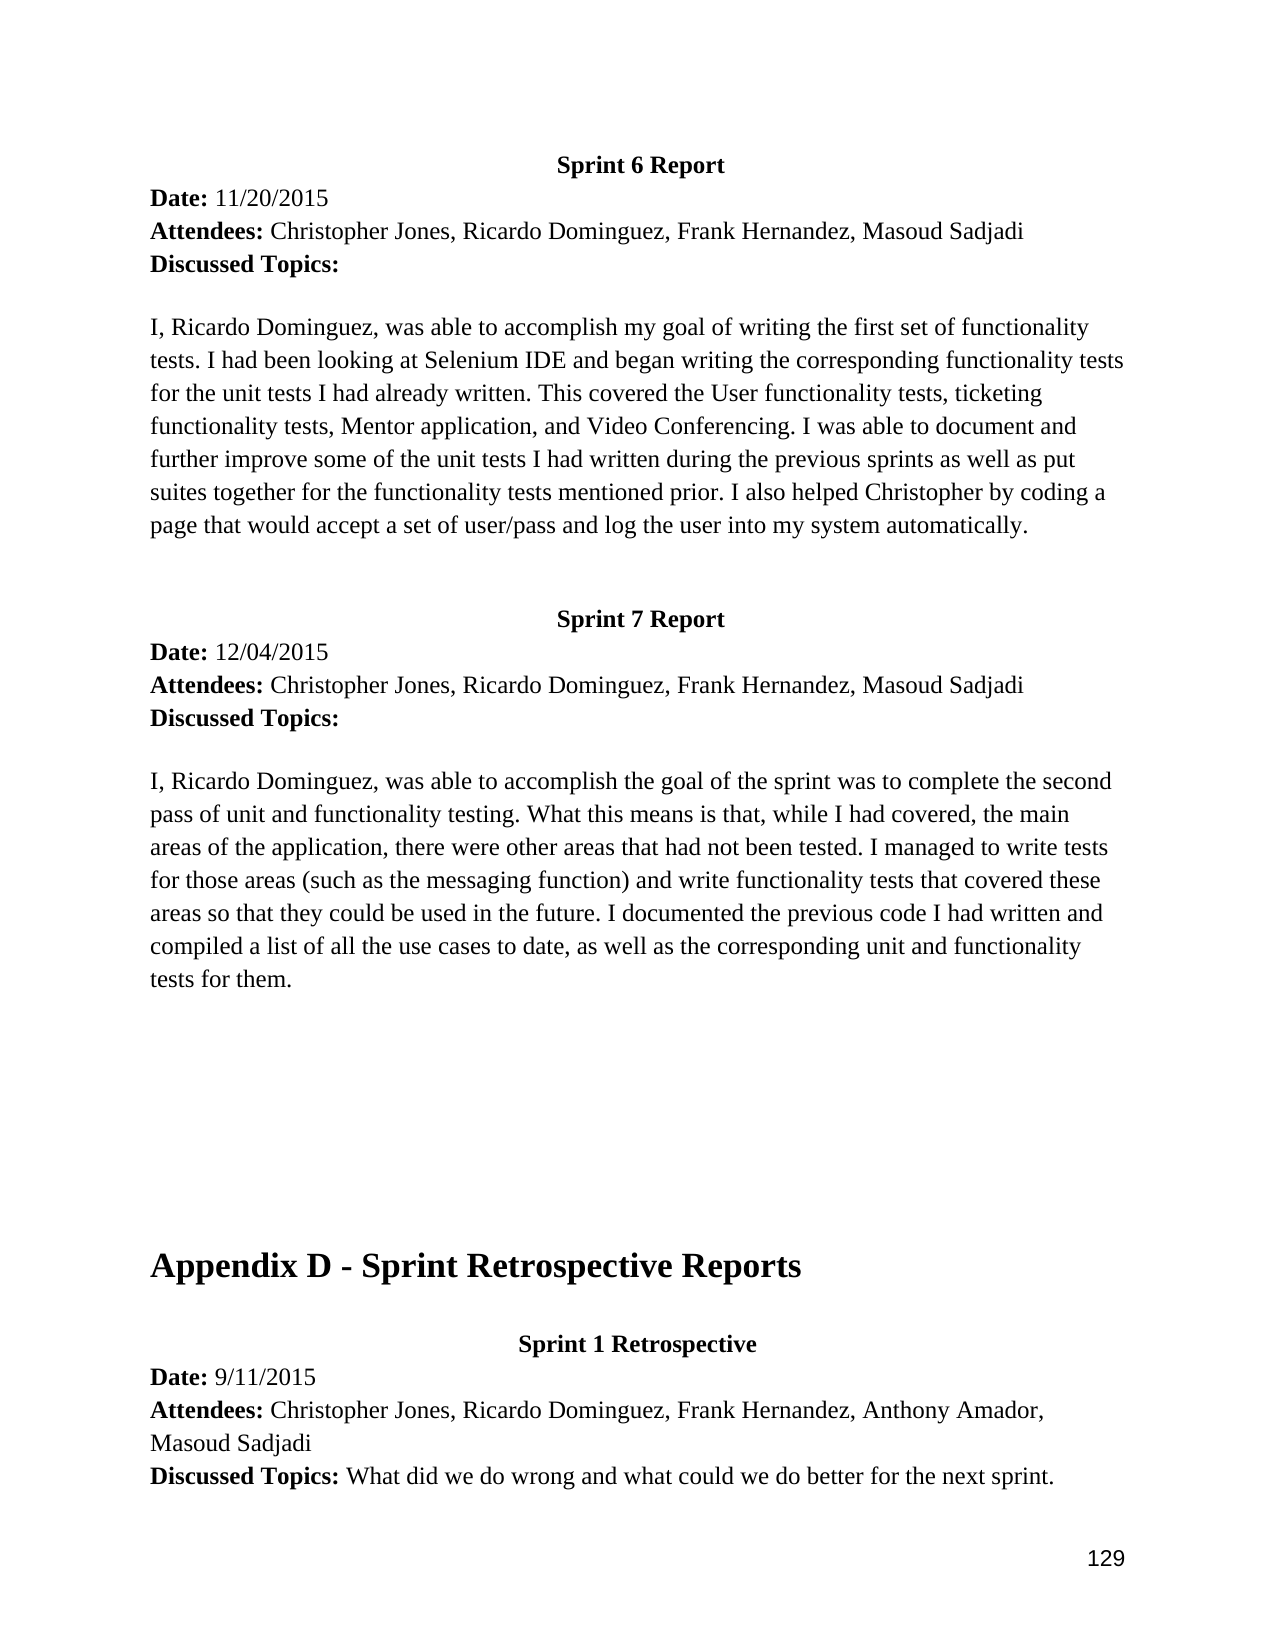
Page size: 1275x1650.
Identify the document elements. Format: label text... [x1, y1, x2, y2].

text Date: 9/11/2015 [150, 1362, 1125, 1391]
text Date: 12/04/2015 [150, 637, 1125, 666]
text Attendees: Christopher Jones, Ricardo Dominguez, Frank Hernandez, Anthony Amador, Masoud Sadjadi [150, 1395, 1125, 1457]
text I, Ricardo Dominguez, was able to accomplish my goal of writing the first set of functionality tests. I had been looking at Selenium IDE and began writing the corresponding functionality tests for the unit tests I had already written. This covered the User functionality tests, ticketing functionality tests, Mentor application, and Video Conferencing. I was able to document and further improve some of the unit tests I had written during the previous sprints as well as put suites together for the functionality tests mentioned prior. I also helped Christopher by coding a page that would accept a set of user/pass and log the user into my system automatically. [150, 312, 1125, 539]
text Attendees: Christopher Jones, Ricardo Dominguez, Frank Hernandez, Masoud Sadjadi [150, 670, 1125, 699]
text I, Ricardo Dominguez, was able to accomplish the goal of the sprint was to complete the second pass of unit and functionality testing. What this means is that, while I had covered, the main areas of the application, there were other areas that had not been tested. I managed to write tests for those areas (such as the messaging function) and write functionality tests that covered these areas so that they could be used in the future. I documented the previous code I had written and compiled a list of all the use cases to date, as well as the corresponding unit and functionality tests for them. [150, 766, 1125, 993]
subtitle Appendix D - Sprint Retrospective Reports [150, 1244, 1125, 1285]
text Attendees: Christopher Jones, Ricardo Dominguez, Frank Hernandez, Masoud Sadjadi [150, 216, 1125, 245]
text Discussed Topics: What did we do wrong and what could we do better for the next sprint. [150, 1461, 1125, 1490]
text Sprint 1 Retrospective [150, 1329, 1125, 1358]
text Date: 11/20/2015 [150, 183, 1125, 212]
text Discussed Topics: [150, 249, 1125, 278]
text Sprint 6 Report [150, 150, 1125, 179]
text Sprint 7 Report [150, 604, 1125, 633]
text Discussed Topics: [150, 703, 1125, 732]
